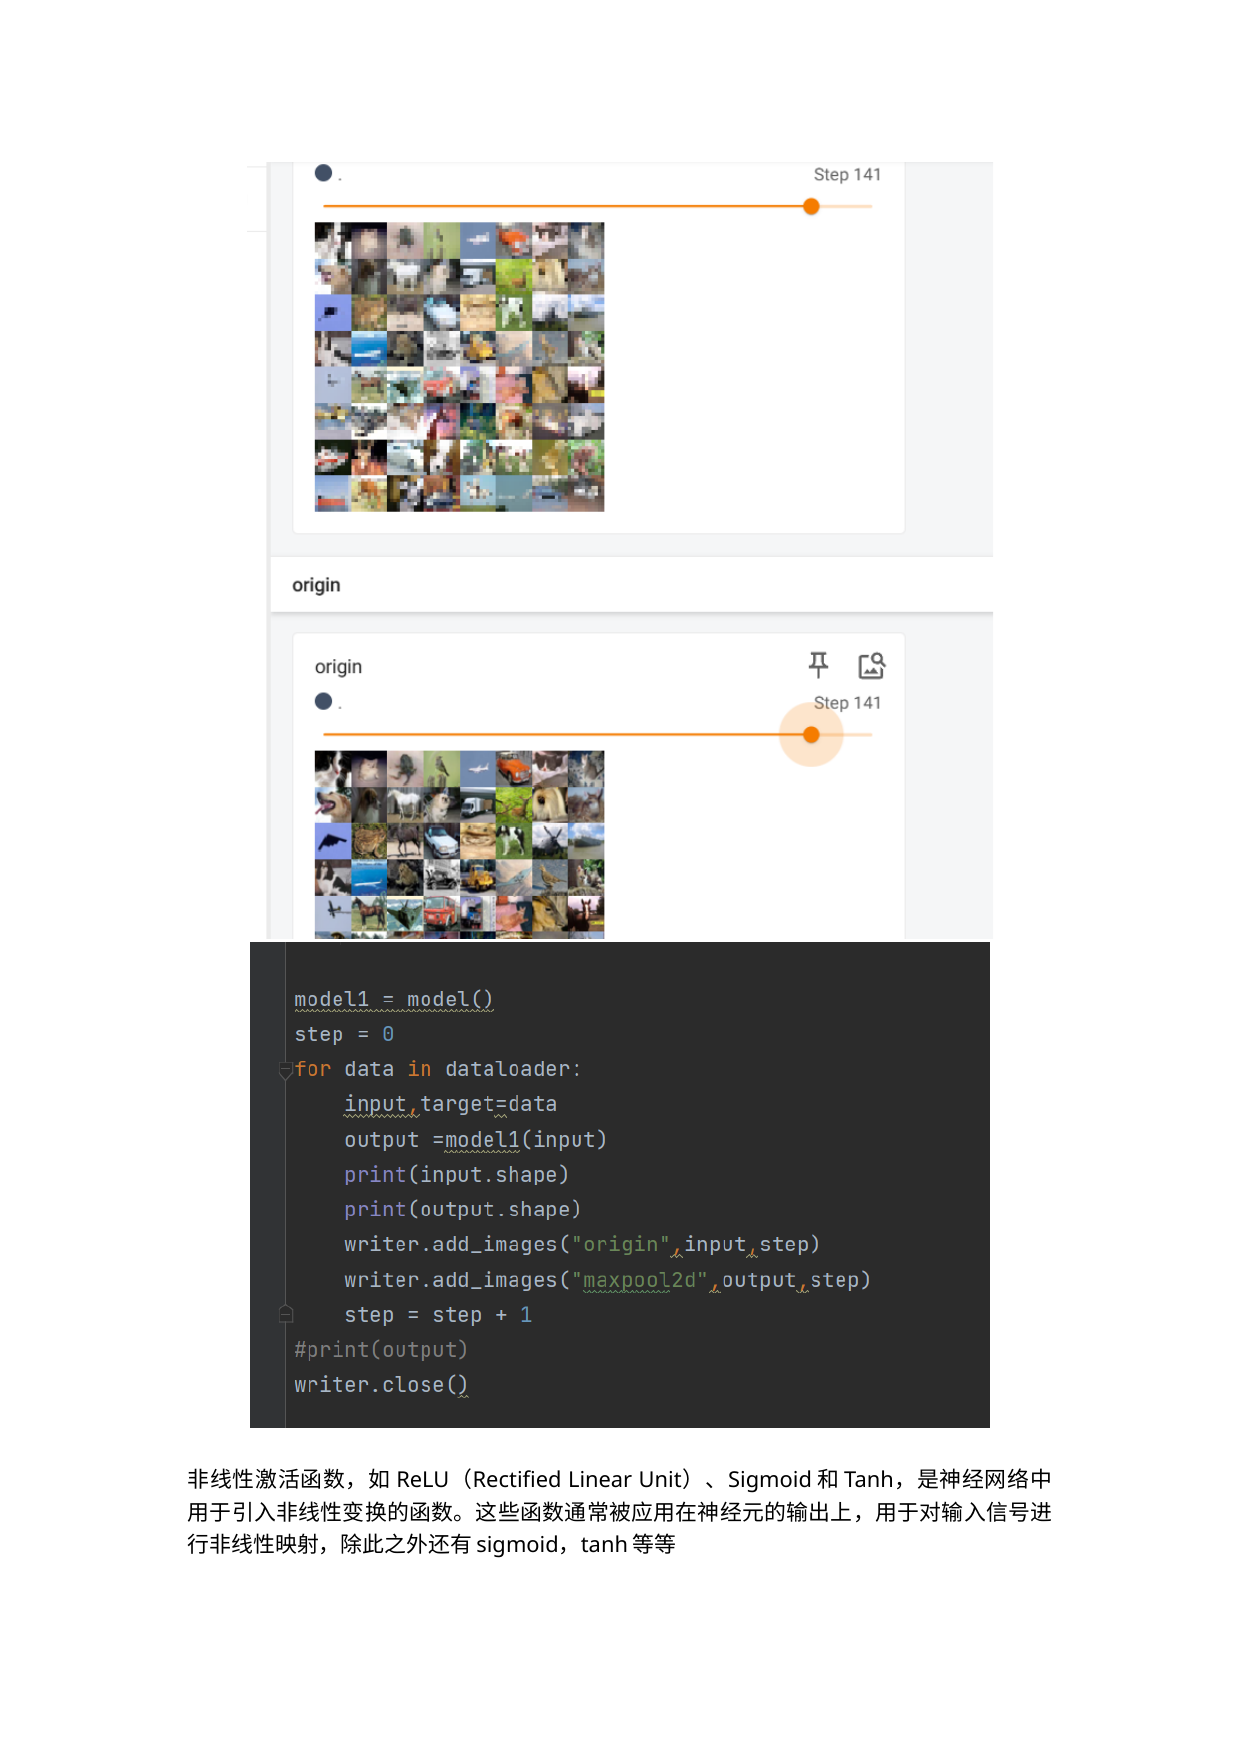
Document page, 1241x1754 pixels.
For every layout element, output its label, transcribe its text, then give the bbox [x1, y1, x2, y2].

text 非线性激活函数，如ReLU（Rectified Linear Unit）、Sigmoid和Tanh，是神经网络中用于引入非线性变换的函数。这些函数通常被应用在神经元的输出上，用于对输入信号进行非线性映射，除此之外还有sigmoid，tanh等等 [187, 1462, 1053, 1559]
picture [250, 942, 990, 1428]
picture [247, 162, 994, 939]
